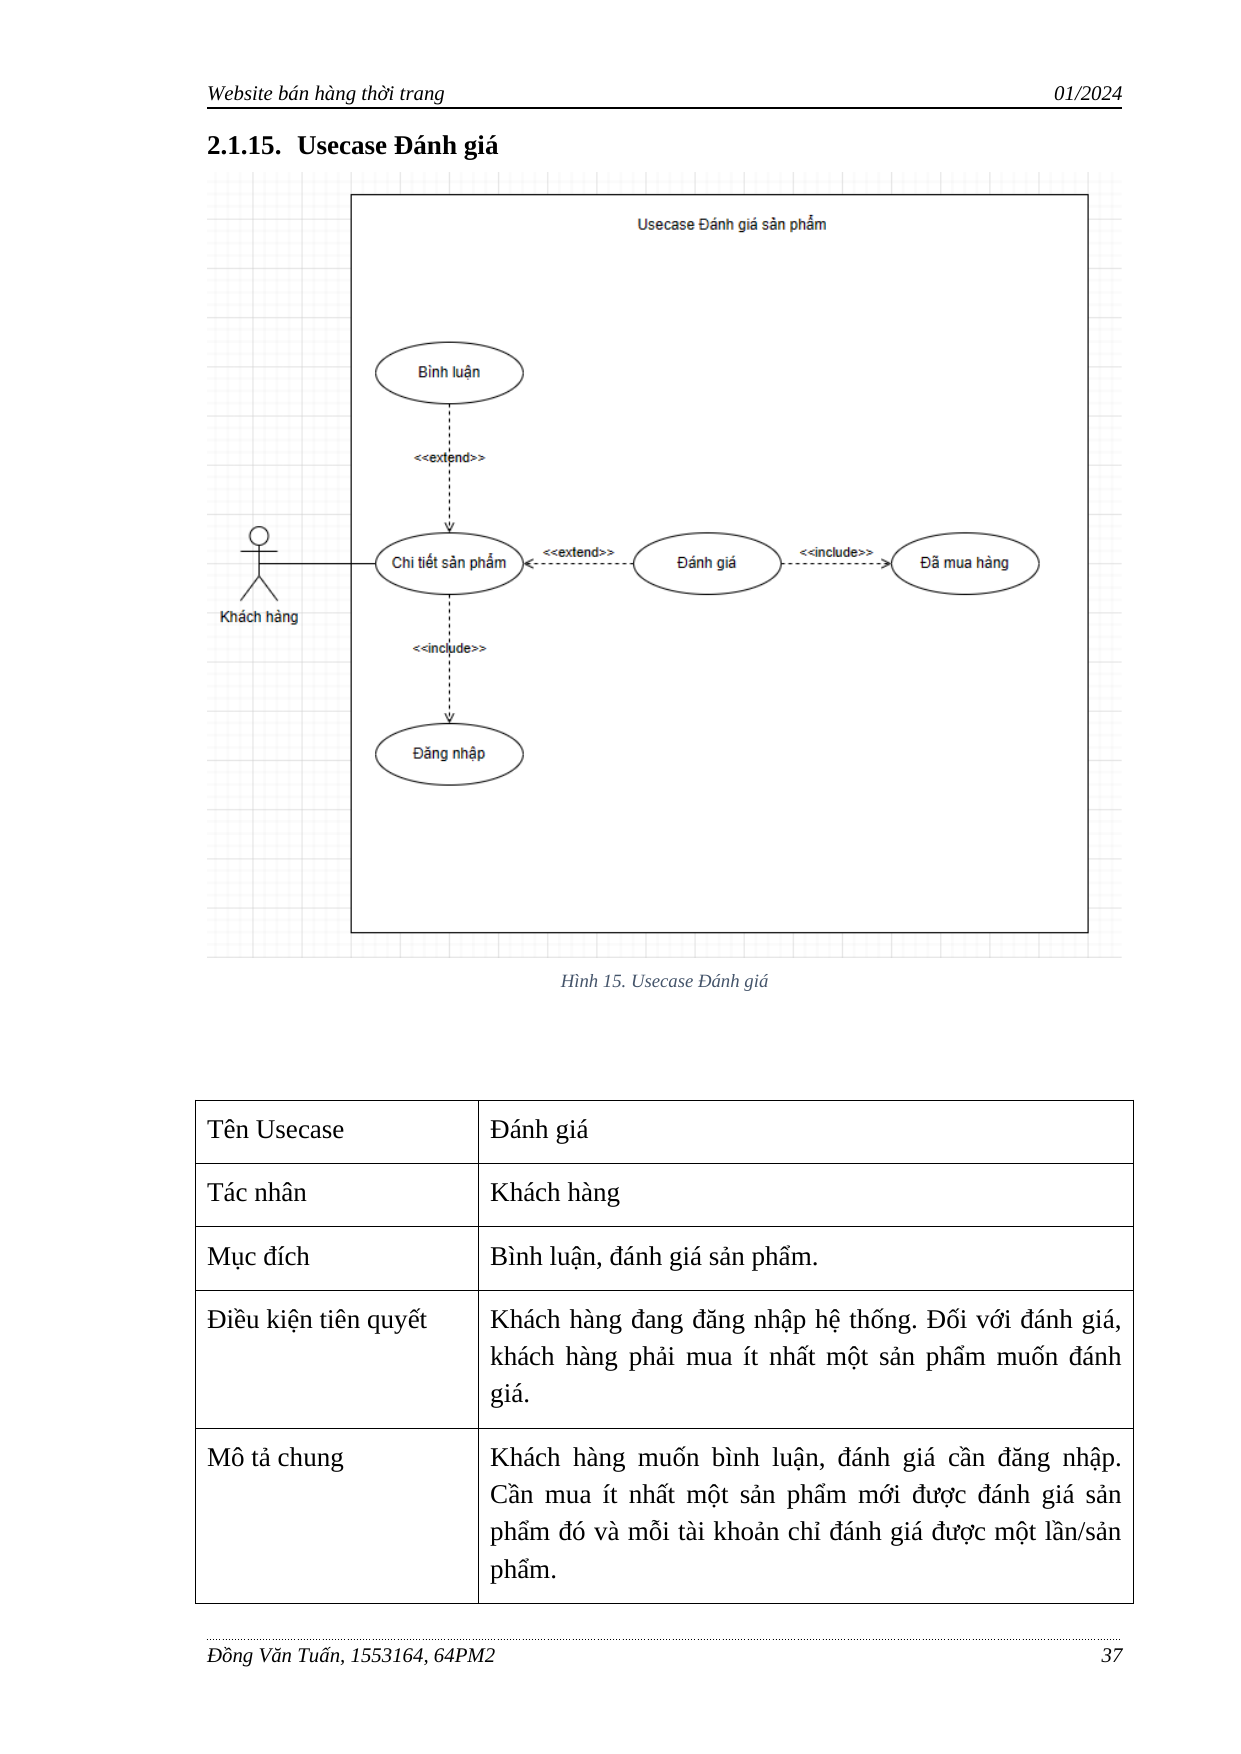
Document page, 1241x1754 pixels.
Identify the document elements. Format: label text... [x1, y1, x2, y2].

table_cell Mục đích [196, 1227, 478, 1289]
table_cell Điều kiện tiên quyết [196, 1291, 478, 1427]
table_cell Khách hàng muốn bình luận, đánh giá cần đăng nhập. Cần mua ít nhất một sản phẩm mới được đánh giá sản phẩm đó và mỗi tài khoản chỉ đánh giá được một lần/sản phẩm. [479, 1429, 1133, 1603]
table_cell Bình luận, đánh giá sản phẩm. [479, 1227, 1133, 1289]
table_cell Mô tả chung [196, 1429, 478, 1603]
table_header Tên Usecase [196, 1101, 478, 1163]
table_cell Khách hàng đang đăng nhập hệ thống. Đối với đánh giá, khách hàng phải mua ít nhất một sản phẩm muốn đánh giá. [479, 1291, 1133, 1427]
table_header Đánh giá [479, 1101, 1133, 1163]
table_cell Tác nhân [196, 1164, 478, 1226]
picture [207, 172, 1122, 958]
table_cell Khách hàng [479, 1164, 1133, 1226]
subtitle Usecase Đánh giá [207, 129, 1122, 160]
